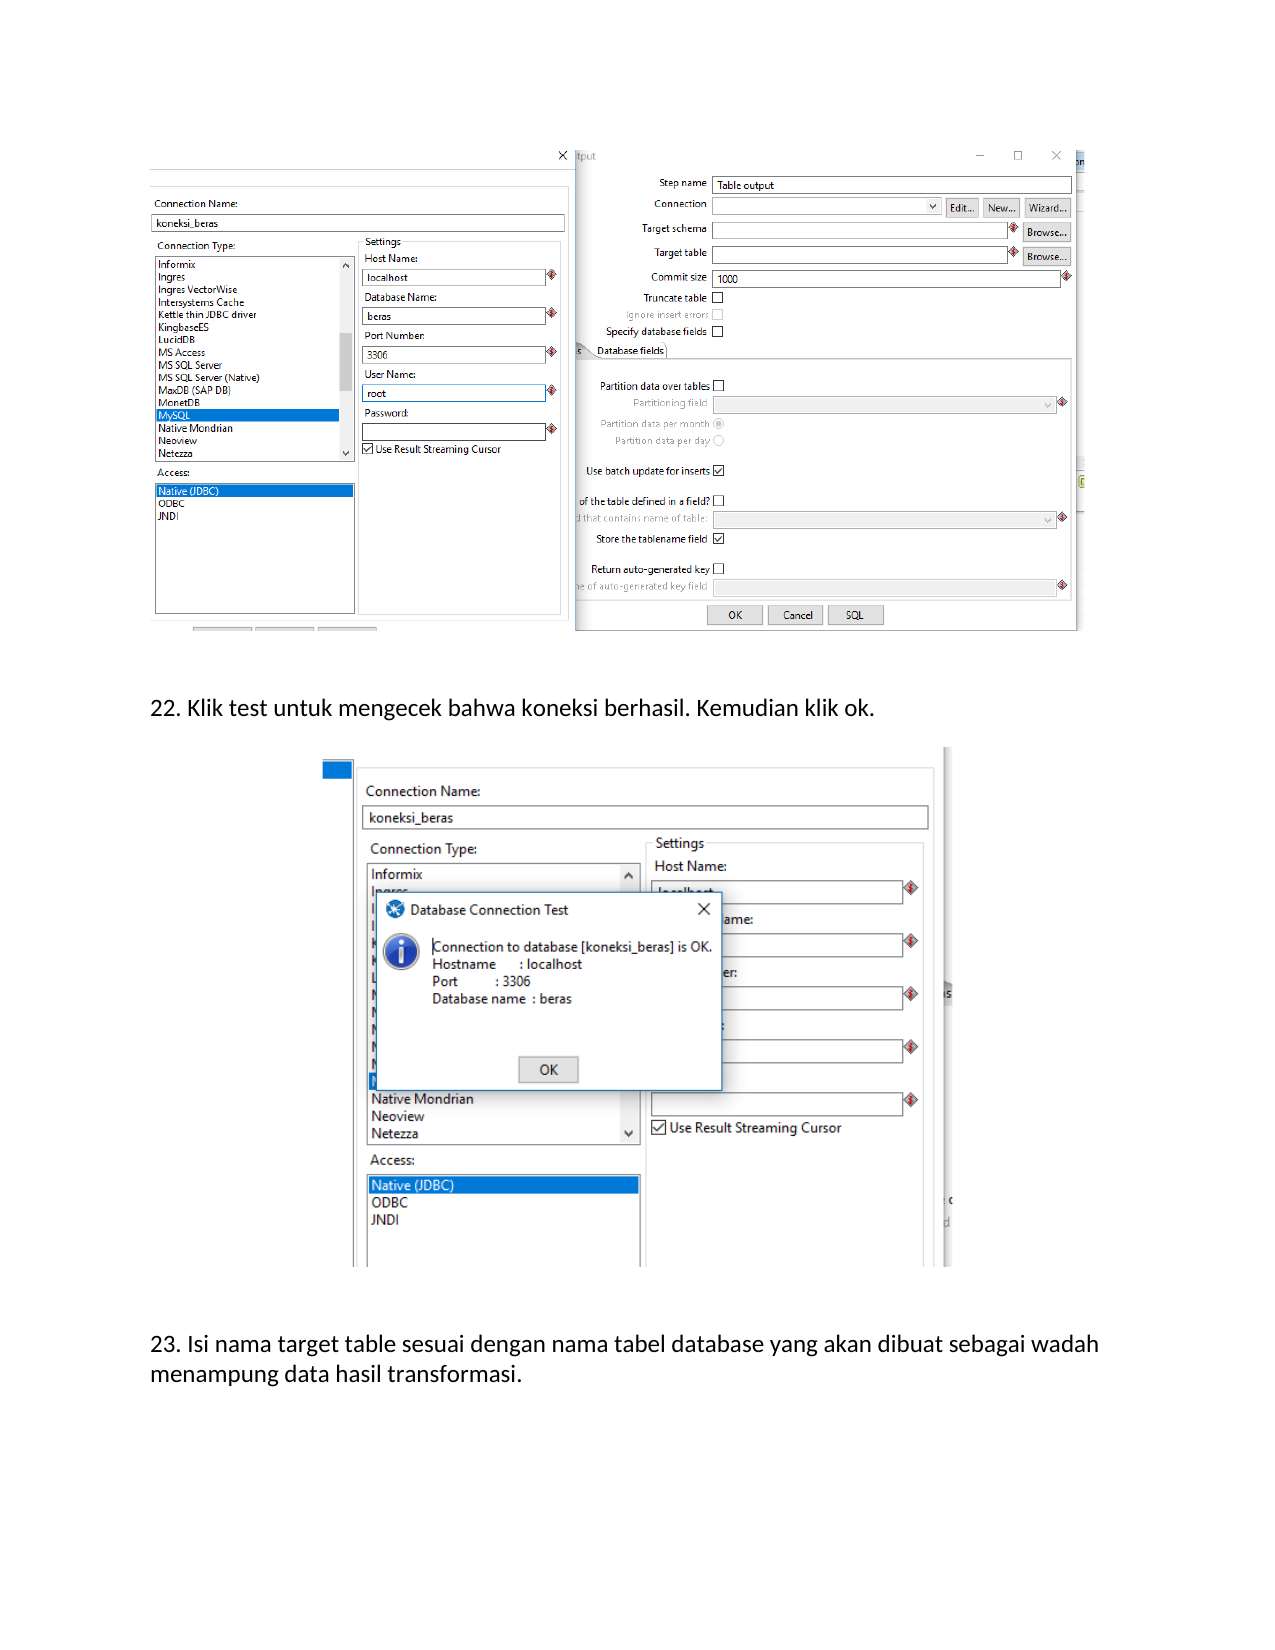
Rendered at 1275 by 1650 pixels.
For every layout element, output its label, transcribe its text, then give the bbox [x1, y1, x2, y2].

picture [150, 150, 1085, 631]
text 23. Isi nama target table sesuai dengan nama tabel database yang akan dibuat sebagai wadah menampung data hasil transformasi. [150, 1328, 1125, 1389]
picture [322, 747, 953, 1267]
text 22. Klik test untuk mengecek bahwa koneksi berhasil. Kemudian klik ok. [150, 692, 1125, 722]
